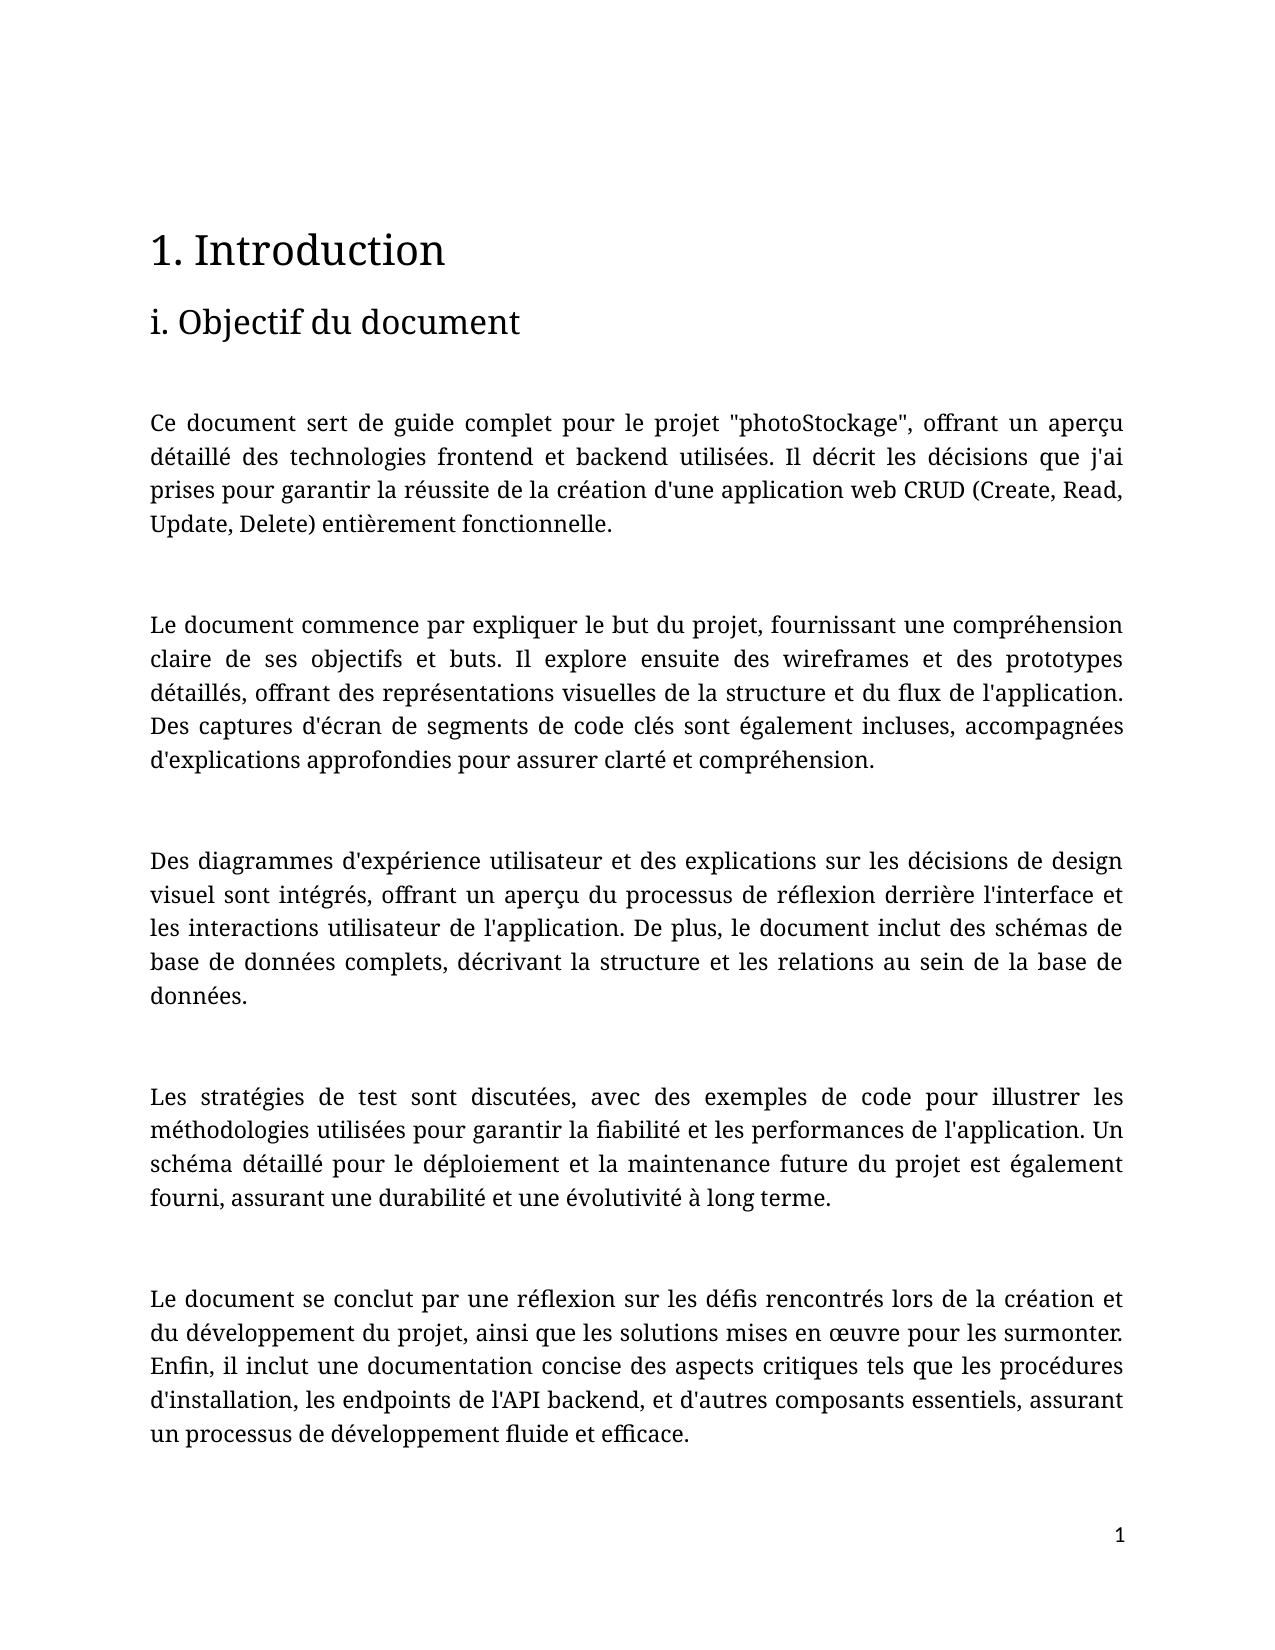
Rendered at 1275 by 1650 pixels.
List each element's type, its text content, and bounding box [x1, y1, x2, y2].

text Ce document sert de guide complet pour le projet "photoStockage", offrant un aperçu détaillé des technologies frontend et backend utilisées. Il décrit les décisions que j'ai prises pour garantir la réussite de la création d'une application web CRUD (Create, Read, Update, Delete) entièrement fonctionnelle. [150, 407, 1125, 539]
text Des diagrammes d'expérience utilisateur et des explications sur les décisions de design visuel sont intégrés, offrant un aperçu du processus de réflexion derrière l'interface et les interactions utilisateur de l'application. De plus, le document inclut des schémas de base de données complets, décrivant la structure et les relations au sein de la base de données. [150, 845, 1125, 1011]
text Les stratégies de test sont discutées, avec des exemples de code pour illustrer les méthodologies utilisées pour garantir la fiabilité et les performances de l'application. Un schéma détaillé pour le déploiement et la maintenance future du projet est également fourni, assurant une durabilité et une évolutivité à long terme. [150, 1081, 1125, 1213]
subtitle 1. Introduction [150, 221, 1125, 278]
subtitle i. Objectif du document [150, 299, 1125, 344]
text Le document commence par expliquer le but du projet, fournissant une compréhension claire de ses objectifs et buts. Il explore ensuite des wireframes et des prototypes détaillés, offrant des représentations visuelles de la structure et du flux de l'application. Des captures d'écran de segments de code clés sont également incluses, accompagnées d'explications approfondies pour assurer clarté et compréhension. [150, 609, 1125, 775]
text Le document se conclut par une réflexion sur les défis rencontrés lors de la création et du développement du projet, ainsi que les solutions mises en œuvre pour les surmonter. Enfin, il inclut une documentation concise des aspects critiques tels que les procédures d'installation, les endpoints de l'API backend, et d'autres composants essentiels, assurant un processus de développement fluide et efficace. [150, 1283, 1125, 1449]
